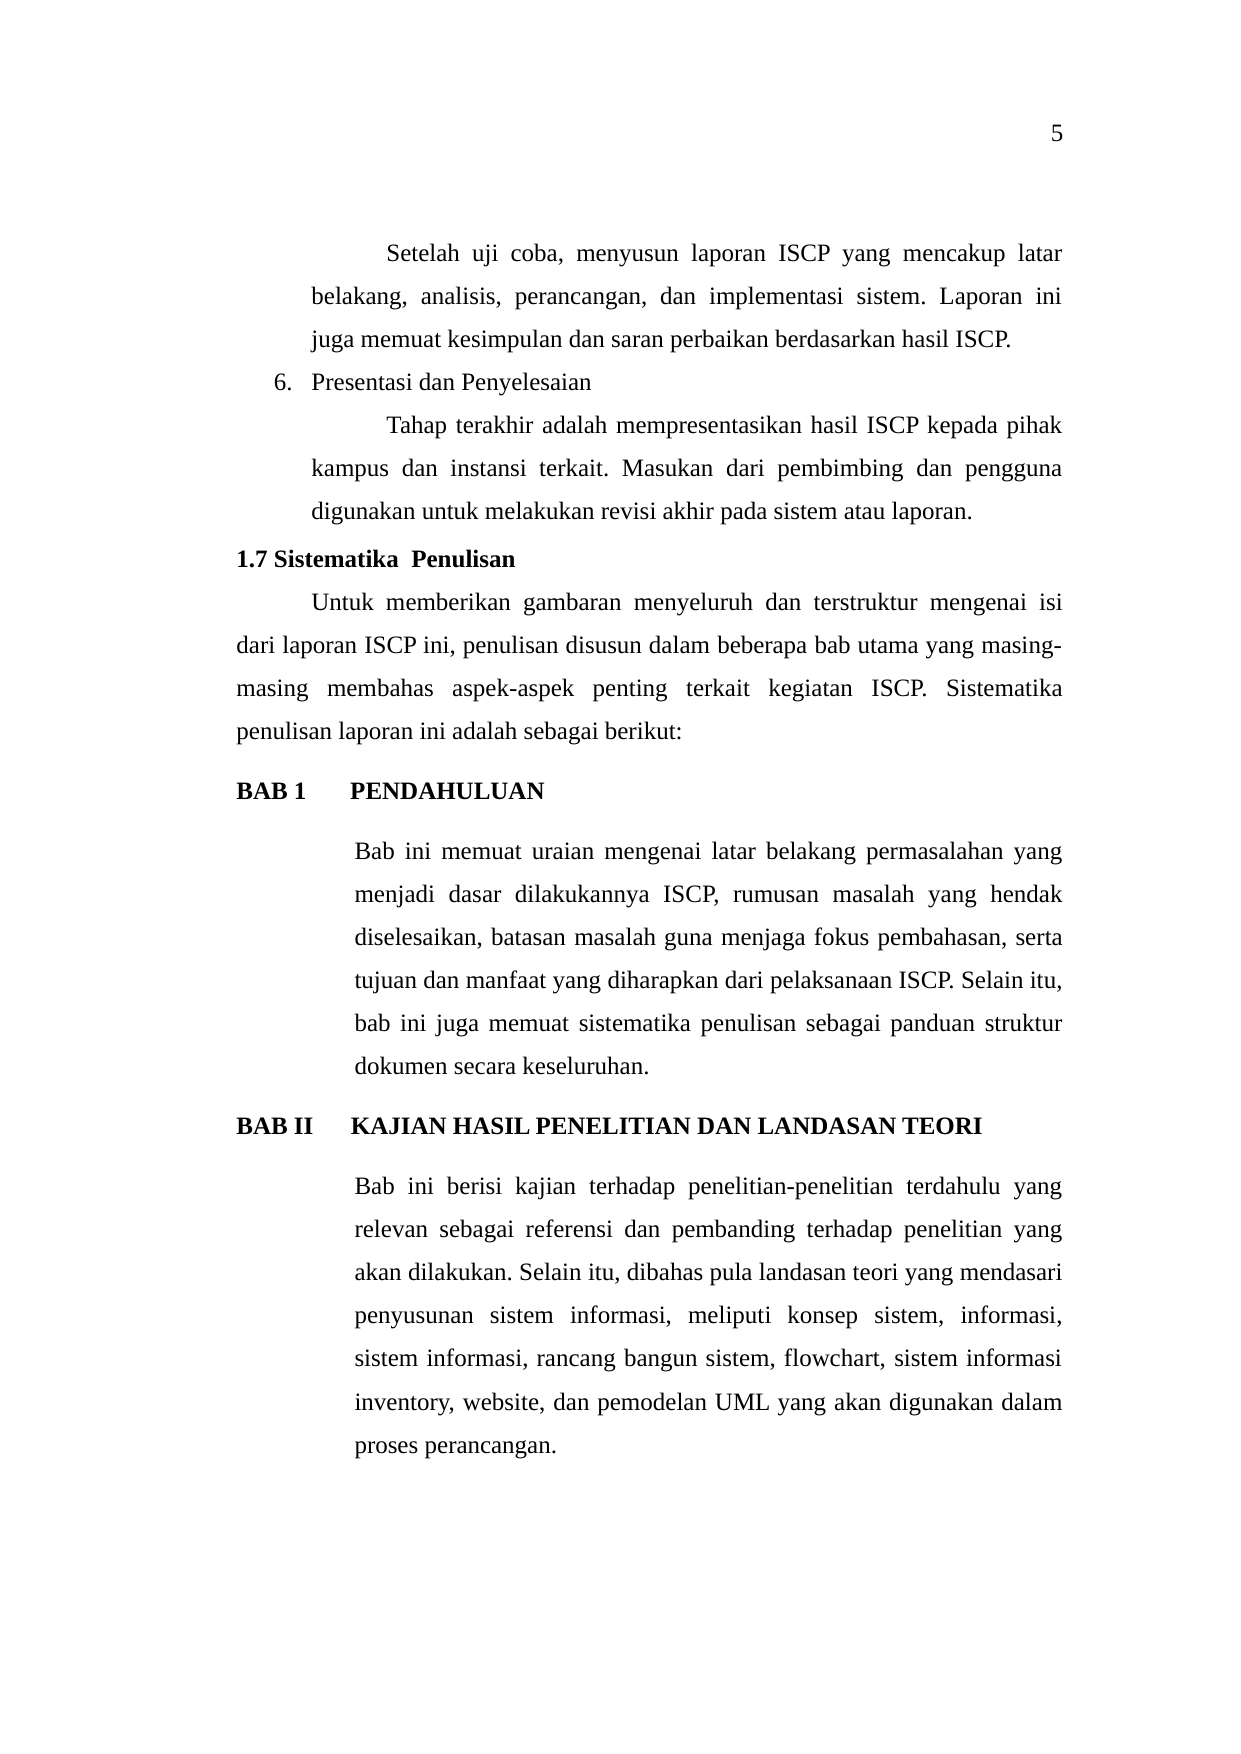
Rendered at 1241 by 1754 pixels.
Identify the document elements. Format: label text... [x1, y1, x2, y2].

list Setelah uji coba, menyusun laporan ISCP yang mencakup latar belakang, analisis, perancangan, dan implementasi sistem. Laporan ini juga memuat kesimpulan dan saran perbaikan berdasarkan hasil ISCP. [311, 238, 1063, 353]
list Presentasi dan Penyelesaian [274, 367, 1063, 396]
list Tahap terakhir adalah mempresentasikan hasil ISCP kepada pihak kampus dan instansi terkait. Masukan dari pembimbing dan pengguna digunakan untuk melakukan revisi akhir pada sistem atau laporan. [311, 410, 1063, 525]
text Bab ini memuat uraian mengenai latar belakang permasalahan yang menjadi dasar dilakukannya ISCP, rumusan masalah yang hendak diselesaikan, batasan masalah guna menjaga fokus pembahasan, serta tujuan dan manfaat yang diharapkan dari pelaksanaan ISCP. Selain itu, bab ini juga memuat sistematika penulisan sebagai panduan struktur dokumen secara keseluruhan. [354, 836, 1063, 1080]
text BAB 1 PENDAHULUAN [236, 776, 1063, 805]
text Untuk memberikan gambaran menyeluruh dan terstruktur mengenai isi dari laporan ISCP ini, penulisan disusun dalam beberapa bab utama yang masing-masing membahas aspek-aspek penting terkait kegiatan ISCP. Sistematika penulisan laporan ini adalah sebagai berikut: [236, 587, 1063, 745]
text Bab ini berisi kajian terhadap penelitian-penelitian terdahulu yang relevan sebagai referensi dan pembanding terhadap penelitian yang akan dilakukan. Selain itu, dibahas pula landasan teori yang mendasari penyusunan sistem informasi, meliputi konsep sistem, informasi, sistem informasi, rancang bangun sistem, flowchart, sistem informasi inventory, website, dan pemodelan UML yang akan digunakan dalam proses perancangan. [354, 1171, 1063, 1458]
subtitle Sistematika Penulisan [236, 544, 1063, 572]
text BAB II KAJIAN HASIL PENELITIAN DAN LANDASAN TEORI [236, 1111, 1063, 1140]
